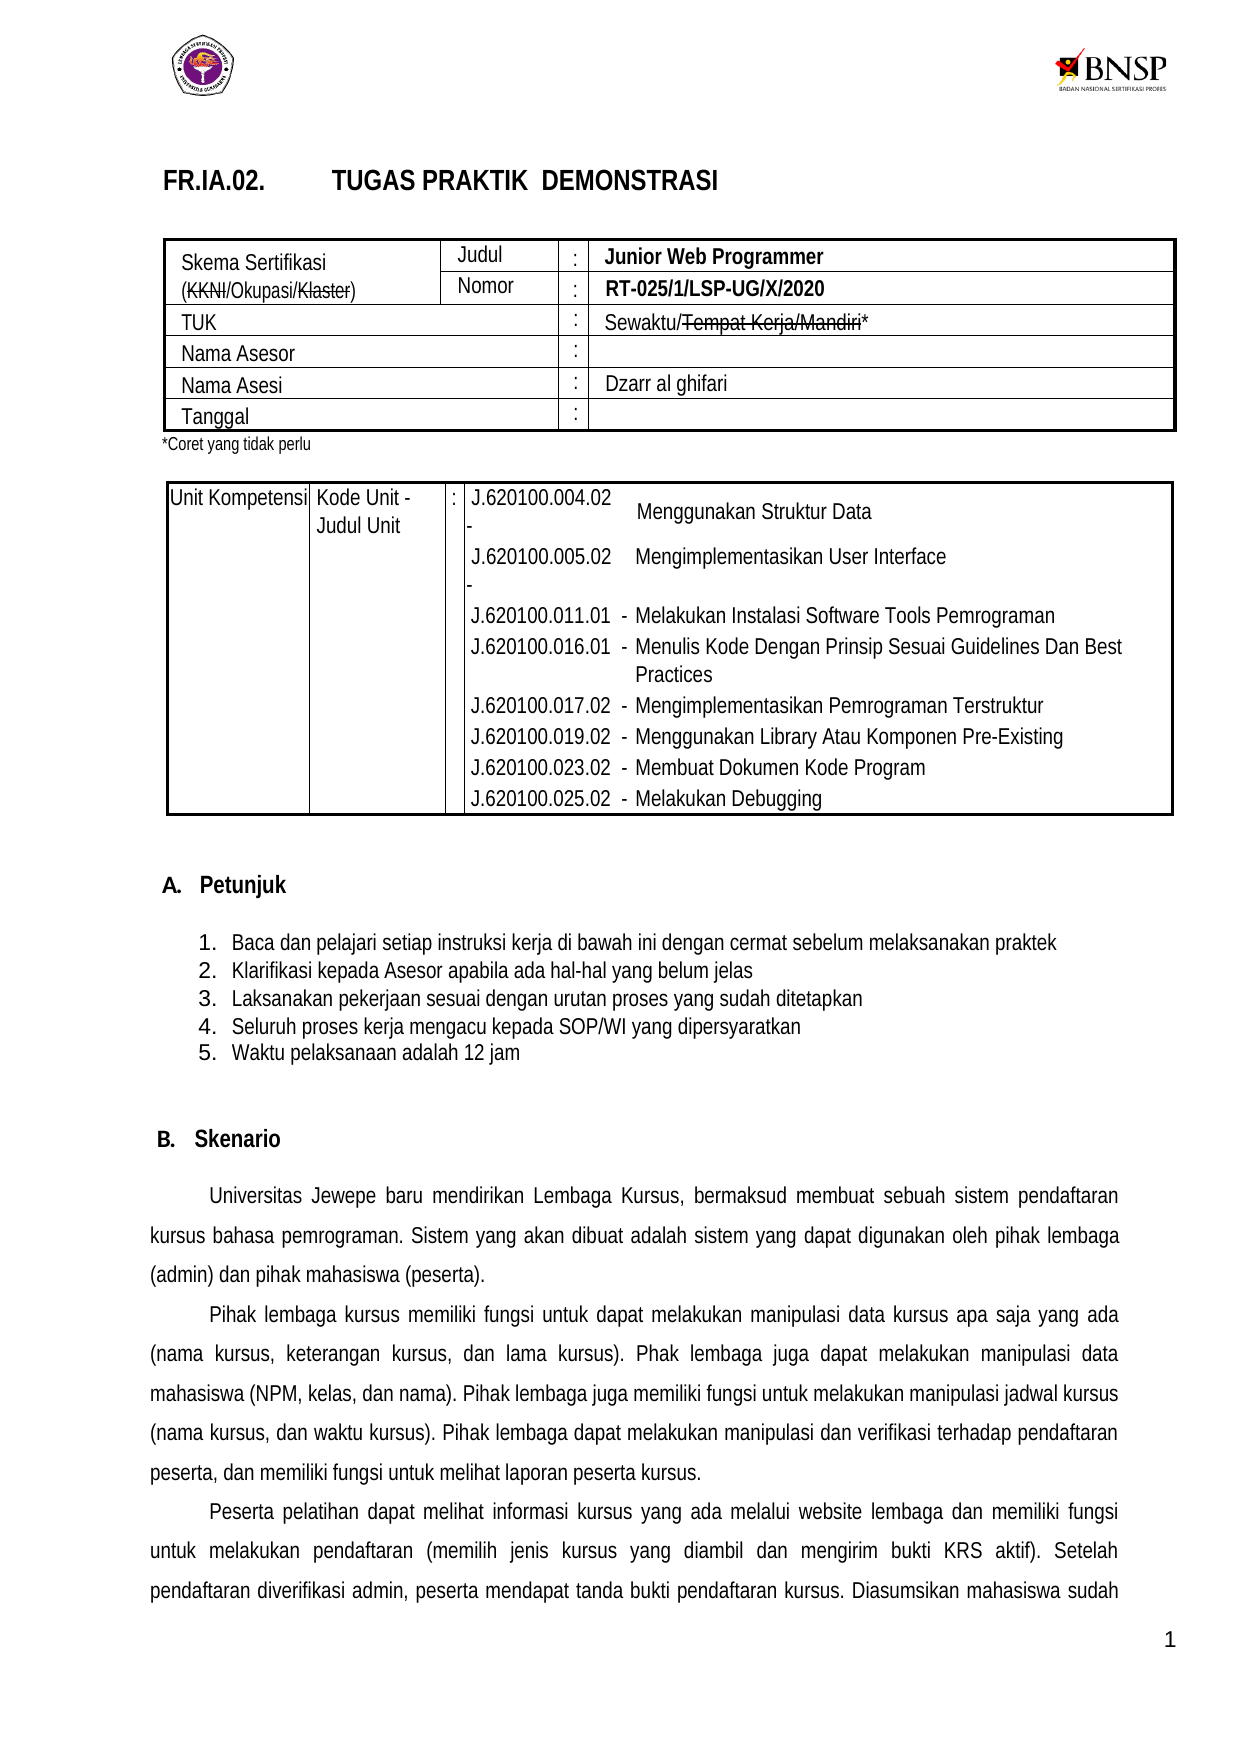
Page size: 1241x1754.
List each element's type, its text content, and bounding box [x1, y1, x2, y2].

list Waktu pelaksanaan adalah 12 jam [198, 1039, 1100, 1065]
table_cell : [559, 272, 588, 304]
list Klarifikasi kepada Asesor apabila ada hal-hal yang belum jelas [198, 957, 1176, 983]
table_header TUGAS PRAKTIK DEMONSTRASI [332, 150, 763, 209]
text *Coret yang tidak perlu [150, 433, 1176, 454]
table_cell [589, 399, 1173, 429]
table_cell Dzarr al ghifari [589, 368, 1173, 398]
picture [166, 30, 239, 102]
table_header FR.IA.02. [163, 150, 332, 209]
table_cell Membuat Dokumen Kode Program [628, 751, 1171, 782]
table_cell Nomor [441, 272, 558, 304]
table_header Skema Sertifikasi (KKNI/Okupasi/Klaster) [166, 241, 440, 304]
table_cell : [559, 399, 588, 429]
table_cell TUK [166, 305, 558, 335]
picture [1055, 48, 1167, 91]
table_cell J.620100.019.02 - [465, 720, 628, 751]
table_cell Tanggal [166, 399, 558, 429]
table_cell J.620100.023.02 - [465, 751, 628, 782]
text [150, 1498, 1119, 1603]
table_cell : [559, 368, 588, 398]
table_cell : [559, 305, 588, 335]
text Pihak lembaga kursus memiliki fungsi untuk dapat melakukan manipulasi data kursus apa saja yang ada (nama kursus, keterangan kursus, dan lama kursus). Phak lembaga juga dapat melakukan manipulasi data mahasiswa (NPM, kelas, dan nama). Pihak lembaga juga memiliki fungsi untuk melakukan manipulasi jadwal kursus (nama kursus, dan waktu kursus). Pihak lembaga dapat melakukan manipulasi dan verifikasi terhadap pendaftaran peserta, dan memiliki fungsi untuk melihat laporan peserta kursus. [150, 1301, 1119, 1485]
table_header J.620100.004.02 - [465, 484, 628, 540]
table_header : [559, 241, 588, 271]
table_cell Menggunakan Library Atau Komponen Pre-Existing [628, 720, 1171, 751]
table_header Kode Unit - Judul Unit [310, 484, 445, 813]
table_cell RT-025/1/LSP-UG/X/2020 [589, 272, 1173, 304]
table_cell Melakukan Instalasi Software Tools Pemrograman [628, 599, 1171, 630]
table_header Judul [441, 241, 558, 271]
table_cell Nama Asesi [166, 368, 558, 398]
table_cell Sewaktu/Tempat Kerja/Mandiri* [589, 305, 1173, 335]
table_header Menggunakan Struktur Data [628, 484, 1171, 540]
table_cell J.620100.016.01 - [465, 630, 628, 689]
list Laksanakan pekerjaan sesuai dengan urutan proses yang sudah ditetapkan [198, 984, 1176, 1011]
table_header Junior Web Programmer [589, 241, 1173, 271]
table_cell Nama Asesor [166, 336, 558, 367]
table_cell [589, 336, 1173, 367]
table_cell J.620100.005.02 - [465, 540, 628, 599]
table_cell Mengimplementasikan User Interface [628, 540, 1171, 599]
table_cell J.620100.025.02 - [465, 782, 628, 813]
table_cell J.620100.011.01 - [465, 599, 628, 630]
table_cell : [559, 336, 588, 367]
table_header : [446, 484, 464, 813]
text Universitas Jewepe baru mendirikan Lembaga Kursus, bermaksud membuat sebuah sistem pendaftaran kursus bahasa pemrograman. Sistem yang akan dibuat adalah sistem yang dapat digunakan oleh pihak lembaga (admin) dan pihak mahasiswa (peserta). [150, 1182, 1119, 1287]
subtitle Skenario [157, 1123, 1176, 1153]
list Seluruh proses kerja mengacu kepada SOP/WI yang dipersyaratkan [198, 1013, 1176, 1039]
table_cell Mengimplementasikan Pemrograman Terstruktur [628, 689, 1171, 720]
table_cell Melakukan Debugging [628, 782, 1171, 813]
table_cell Menulis Kode Dengan Prinsip Sesuai Guidelines Dan Best Practices [628, 630, 1171, 689]
table_header Unit Kompetensi [169, 484, 309, 813]
subtitle Petunjuk [162, 869, 1176, 899]
list Baca dan pelajari setiap instruksi kerja di bawah ini dengan cermat sebelum melaksanakan praktek [198, 929, 1100, 956]
table_cell J.620100.017.02 - [465, 689, 628, 720]
